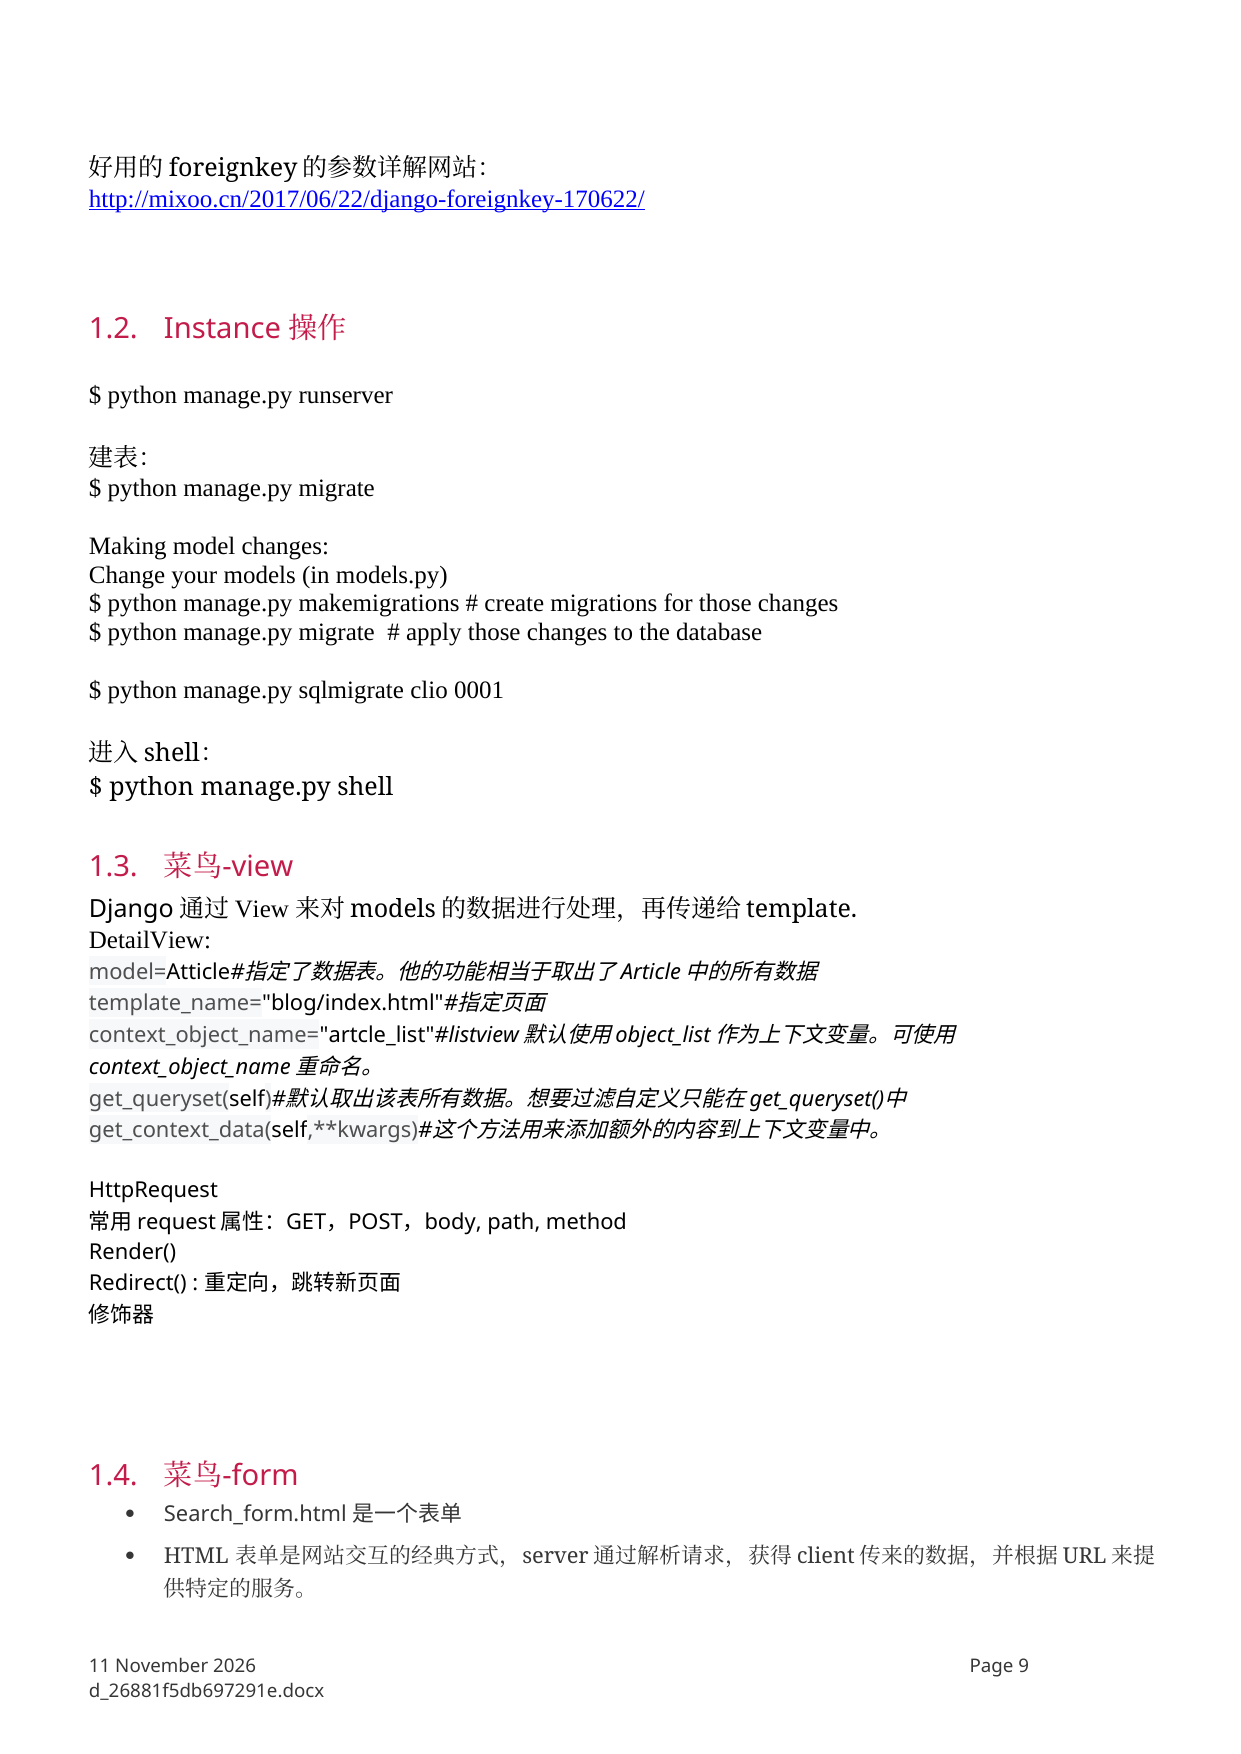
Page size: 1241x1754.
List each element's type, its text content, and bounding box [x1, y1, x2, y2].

text HttpRequest [89, 1174, 1152, 1204]
list Search_form.html 是一个表单 [126, 1498, 1155, 1528]
subtitle 菜鸟-view [89, 843, 1155, 885]
list HTML 表单是网站交互的经典方式，server通过解析请求，获得client传来的数据，并根据URL来提供特定的服务。 [126, 1538, 1155, 1603]
text 常用request属性：GET，POST，body, path, method [89, 1204, 1152, 1236]
text Render() [89, 1236, 1152, 1265]
text context_object_name="artcle_list"#listview默认使用object_list作为上下文变量。可使用context_object_name重命名。 [89, 1017, 1152, 1081]
text $ python manage.py sqlmigrate clio 0001 [89, 675, 1152, 703]
subtitle Instance 操作 [89, 305, 1155, 347]
text 进入shell： [89, 732, 1152, 768]
text get_context_data(self,**kwargs)#这个方法用来添加额外的内容到上下文变量中。 [89, 1112, 1152, 1144]
text $ python manage.py shell [89, 768, 1152, 802]
text Change your models (in models.py) [89, 560, 1152, 588]
text 建表： [89, 437, 1152, 473]
text model=Atticle#指定了数据表。他的功能相当于取出了Article中的所有数据 [89, 954, 1152, 985]
text $ python manage.py runserver [89, 380, 1152, 409]
text 修饰器 [89, 1297, 1152, 1329]
text Making model changes: [89, 531, 1152, 560]
text Redirect() : 重定向，跳转新页面 [89, 1265, 1152, 1297]
text $ python manage.py migrate # apply those changes to the database [89, 617, 1152, 646]
text get_queryset(self)#默认取出该表所有数据。想要过滤自定义只能在get_queryset()中 [89, 1081, 1152, 1112]
text template_name="blog/index.html"#指定页面 [89, 985, 1152, 1017]
text Django 通过View 来对models的数据进行处理，再传递给template. [89, 889, 1152, 925]
text $ python manage.py migrate [89, 473, 1152, 502]
text 好用的foreignkey的参数详解网站： [89, 148, 1152, 184]
text http://mixoo.cn/2017/06/22/django-foreignkey-170622/ [89, 184, 1152, 212]
text $ python manage.py makemigrations # create migrations for those changes [89, 588, 1152, 617]
text DetailView: [89, 925, 1152, 954]
subtitle 菜鸟-form [89, 1452, 1155, 1494]
